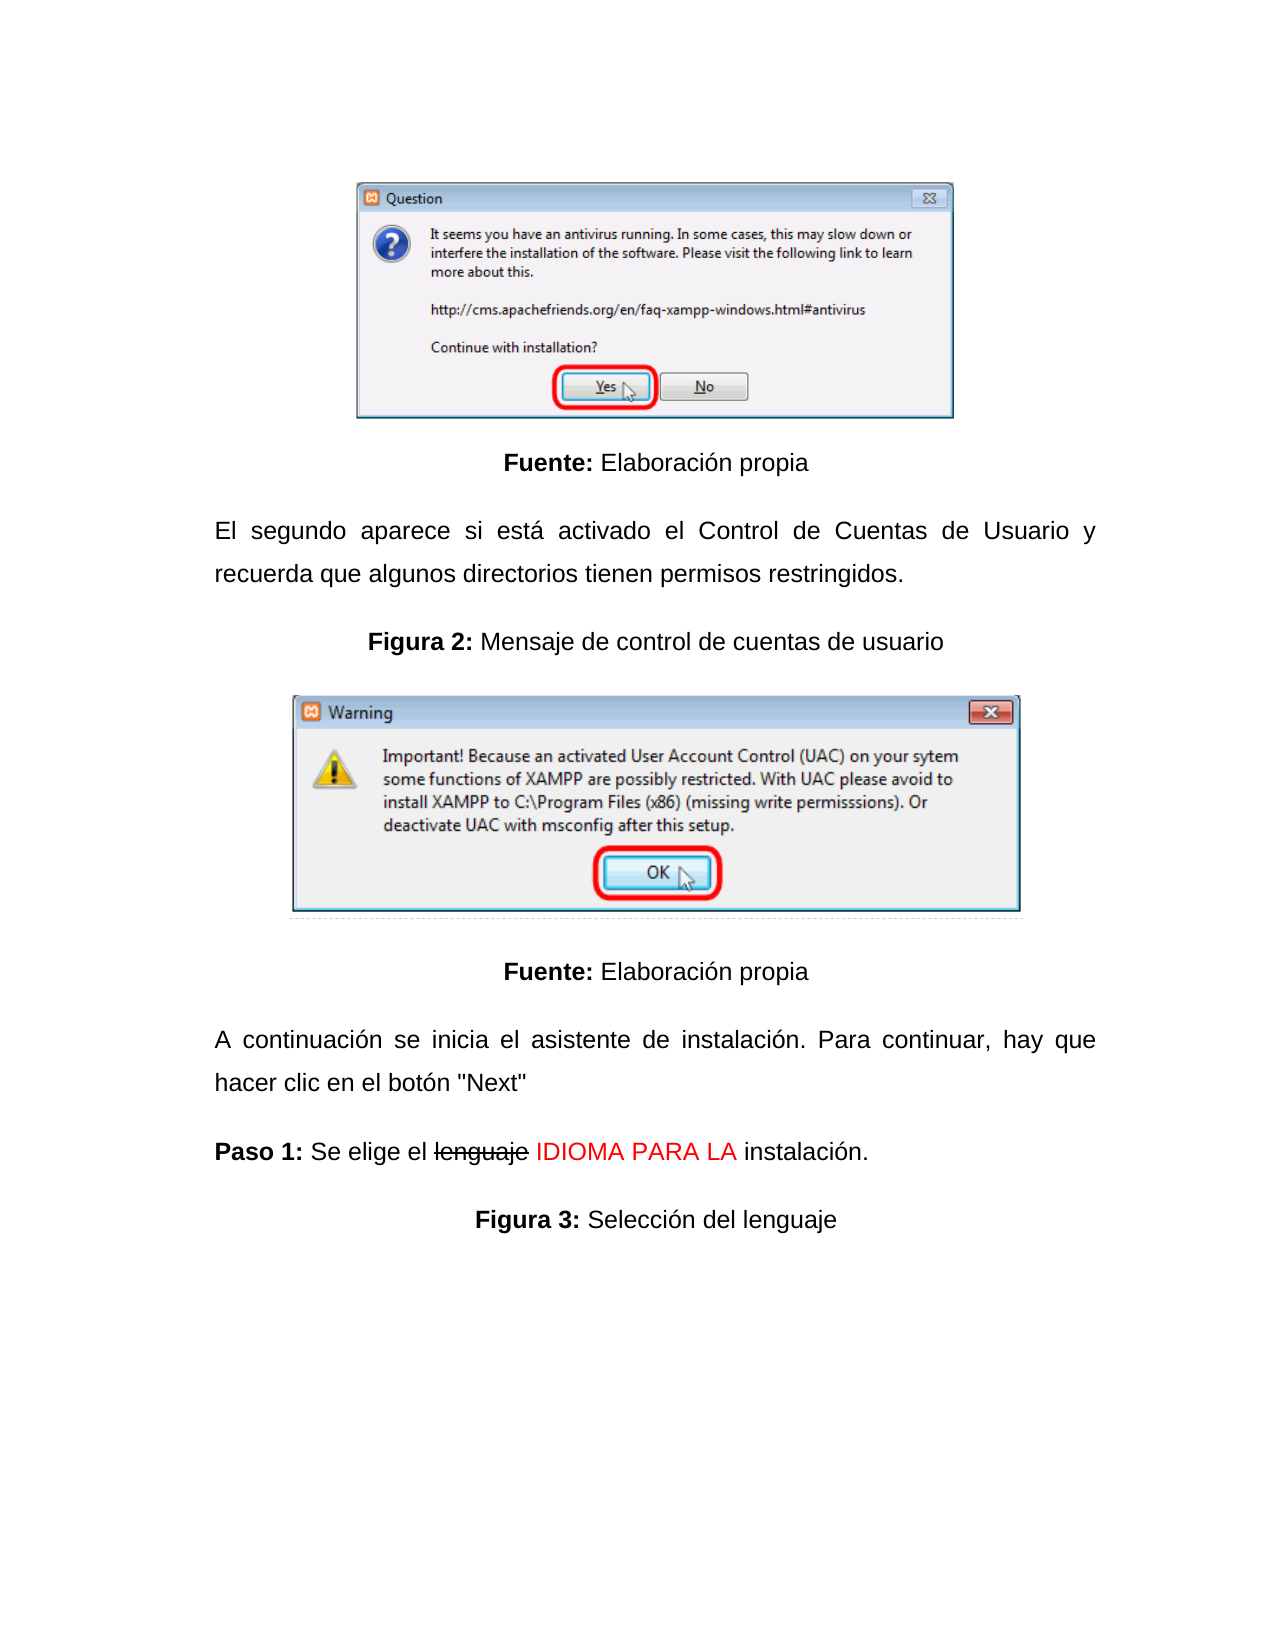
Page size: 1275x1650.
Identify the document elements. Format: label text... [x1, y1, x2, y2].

text A continuación se inicia el asistente de instalación. Para continuar, hay que hacer clic en el botón "Next" [214, 1025, 1098, 1097]
text Fuente: Elaboración propia [214, 447, 1098, 476]
text Figura 2: Mensaje de control de cuentas de usuario [214, 627, 1098, 656]
picture [288, 695, 1024, 919]
picture [356, 177, 957, 423]
text Figura 3: Selección del lenguaje [214, 1205, 1098, 1233]
text Fuente: Elaboración propia [214, 957, 1098, 986]
text El segundo aparece si está activado el Control de Cuentas de Usuario y recuerda que algunos directorios tienen permisos restringidos. [214, 516, 1098, 587]
text Paso 1: Se elige el lenguaje IDIOMA PARA LA instalación. [214, 1137, 1098, 1165]
